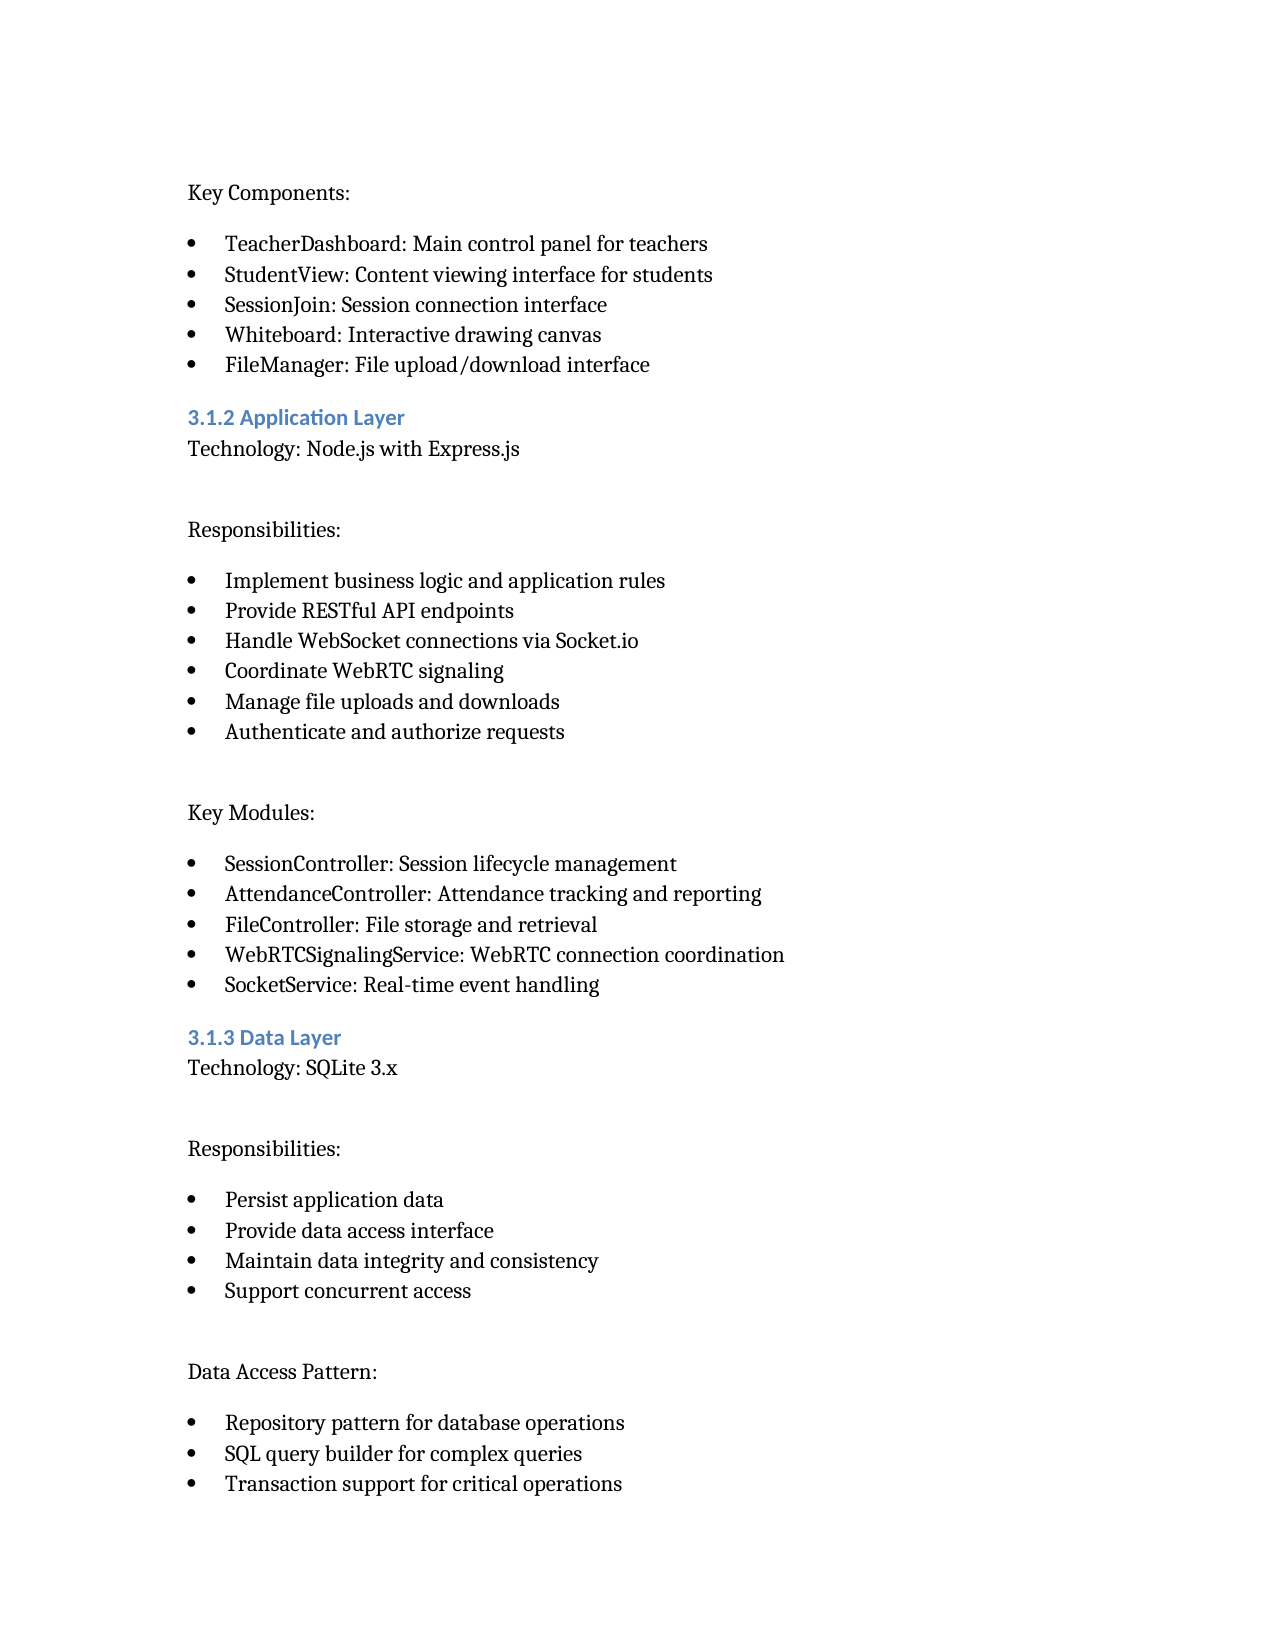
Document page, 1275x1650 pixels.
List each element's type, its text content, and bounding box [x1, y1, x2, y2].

list FileController: File storage and retrieval [187, 911, 1087, 938]
list SessionJoin: Session connection interface [187, 292, 1087, 318]
subtitle 3.1.2 Application Layer [187, 403, 1087, 431]
list Handle WebSocket connections via Socket.io [187, 628, 1087, 654]
list Support concurrent access [187, 1278, 1087, 1304]
list Provide RESTful API endpoints [187, 598, 1087, 624]
text Technology: Node.js with Express.js [187, 435, 1087, 462]
text Responsibilities: [187, 486, 1087, 543]
list Maintain data integrity and consistency [187, 1248, 1087, 1274]
list StudentView: Content viewing interface for students [187, 261, 1087, 288]
text Technology: SQLite 3.x [187, 1055, 1087, 1081]
subtitle 3.1.3 Data Layer [187, 1023, 1087, 1051]
list Transaction support for critical operations [187, 1471, 1087, 1497]
list SocketService: Real-time event handling [187, 972, 1087, 998]
list Authenticate and authorize requests [187, 719, 1087, 745]
list SQL query builder for complex queries [187, 1440, 1087, 1467]
list FileManager: File upload/download interface [187, 352, 1087, 378]
list Implement business logic and application rules [187, 568, 1087, 594]
list WebRTCSignalingService: WebRTC connection coordination [187, 942, 1087, 968]
text Data Access Pattern: [187, 1329, 1087, 1386]
text Key Components: [187, 150, 1087, 207]
list AttendanceController: Attendance tracking and reporting [187, 881, 1087, 907]
list TeacherDashboard: Main control panel for teachers [187, 231, 1087, 258]
list SessionController: Session lifecycle management [187, 851, 1087, 877]
list Persist application data [187, 1187, 1087, 1214]
text Key Modules: [187, 770, 1087, 826]
list Provide data access interface [187, 1217, 1087, 1244]
text Responsibilities: [187, 1106, 1087, 1163]
list Whiteboard: Interactive drawing canvas [187, 322, 1087, 348]
list Manage file uploads and downloads [187, 688, 1087, 715]
list Repository pattern for database operations [187, 1410, 1087, 1437]
list Coordinate WebRTC signaling [187, 658, 1087, 684]
